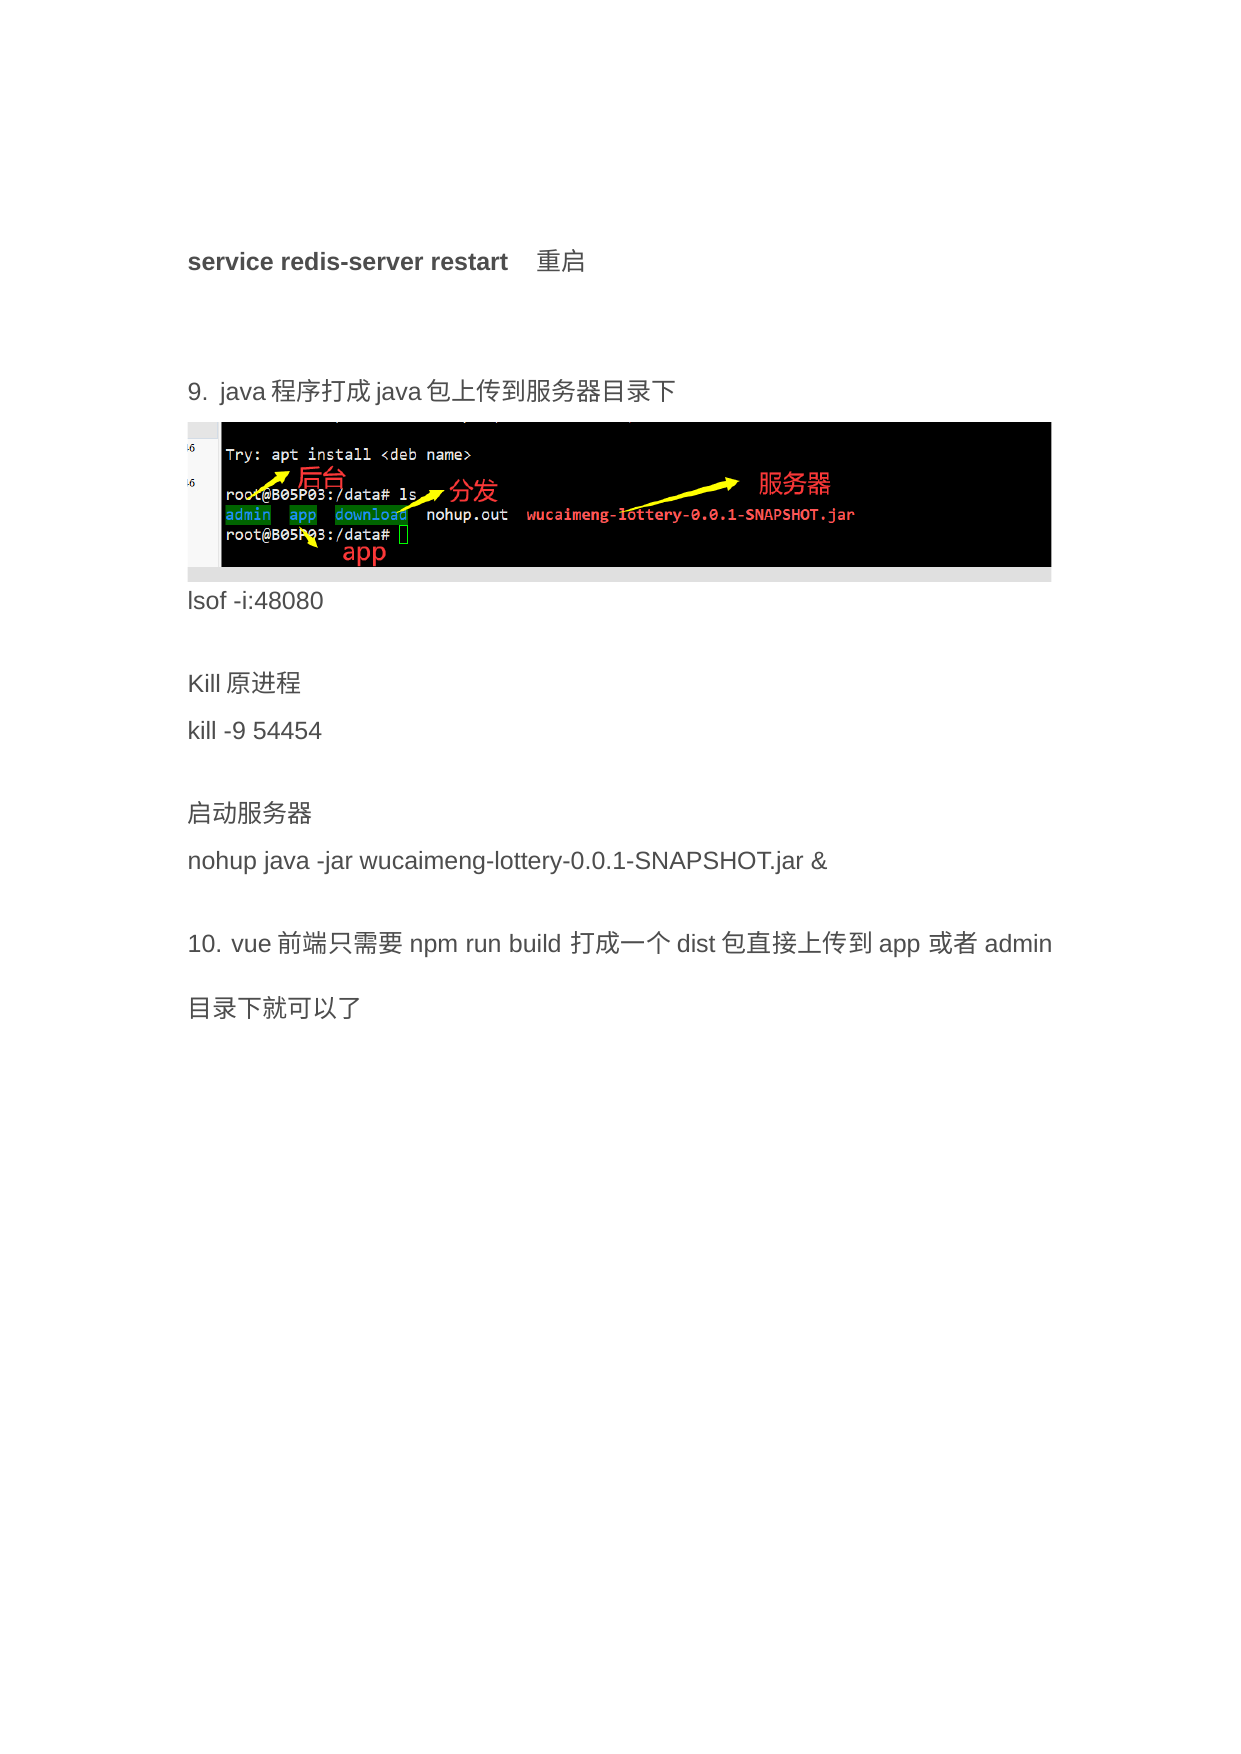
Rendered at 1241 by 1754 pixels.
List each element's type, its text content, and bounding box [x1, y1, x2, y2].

list vue前端只需要npm run build 打成一个dist包直接上传到app 或者admin 目录下就可以了 [187, 909, 1053, 1039]
list Kill原进程 [187, 649, 1053, 714]
list service redis-server restart 重启 [187, 227, 1053, 292]
list nohup java -jar wucaimeng-lottery-0.0.1-SNAPSHOT.jar & [187, 844, 1053, 877]
list lsof -i:48080 [187, 584, 1053, 617]
list 启动服务器 [187, 779, 1053, 844]
picture [187, 422, 1052, 582]
list kill -9 54454 [187, 714, 1053, 747]
list java程序打成java包上传到服务器目录下 [187, 357, 1053, 422]
